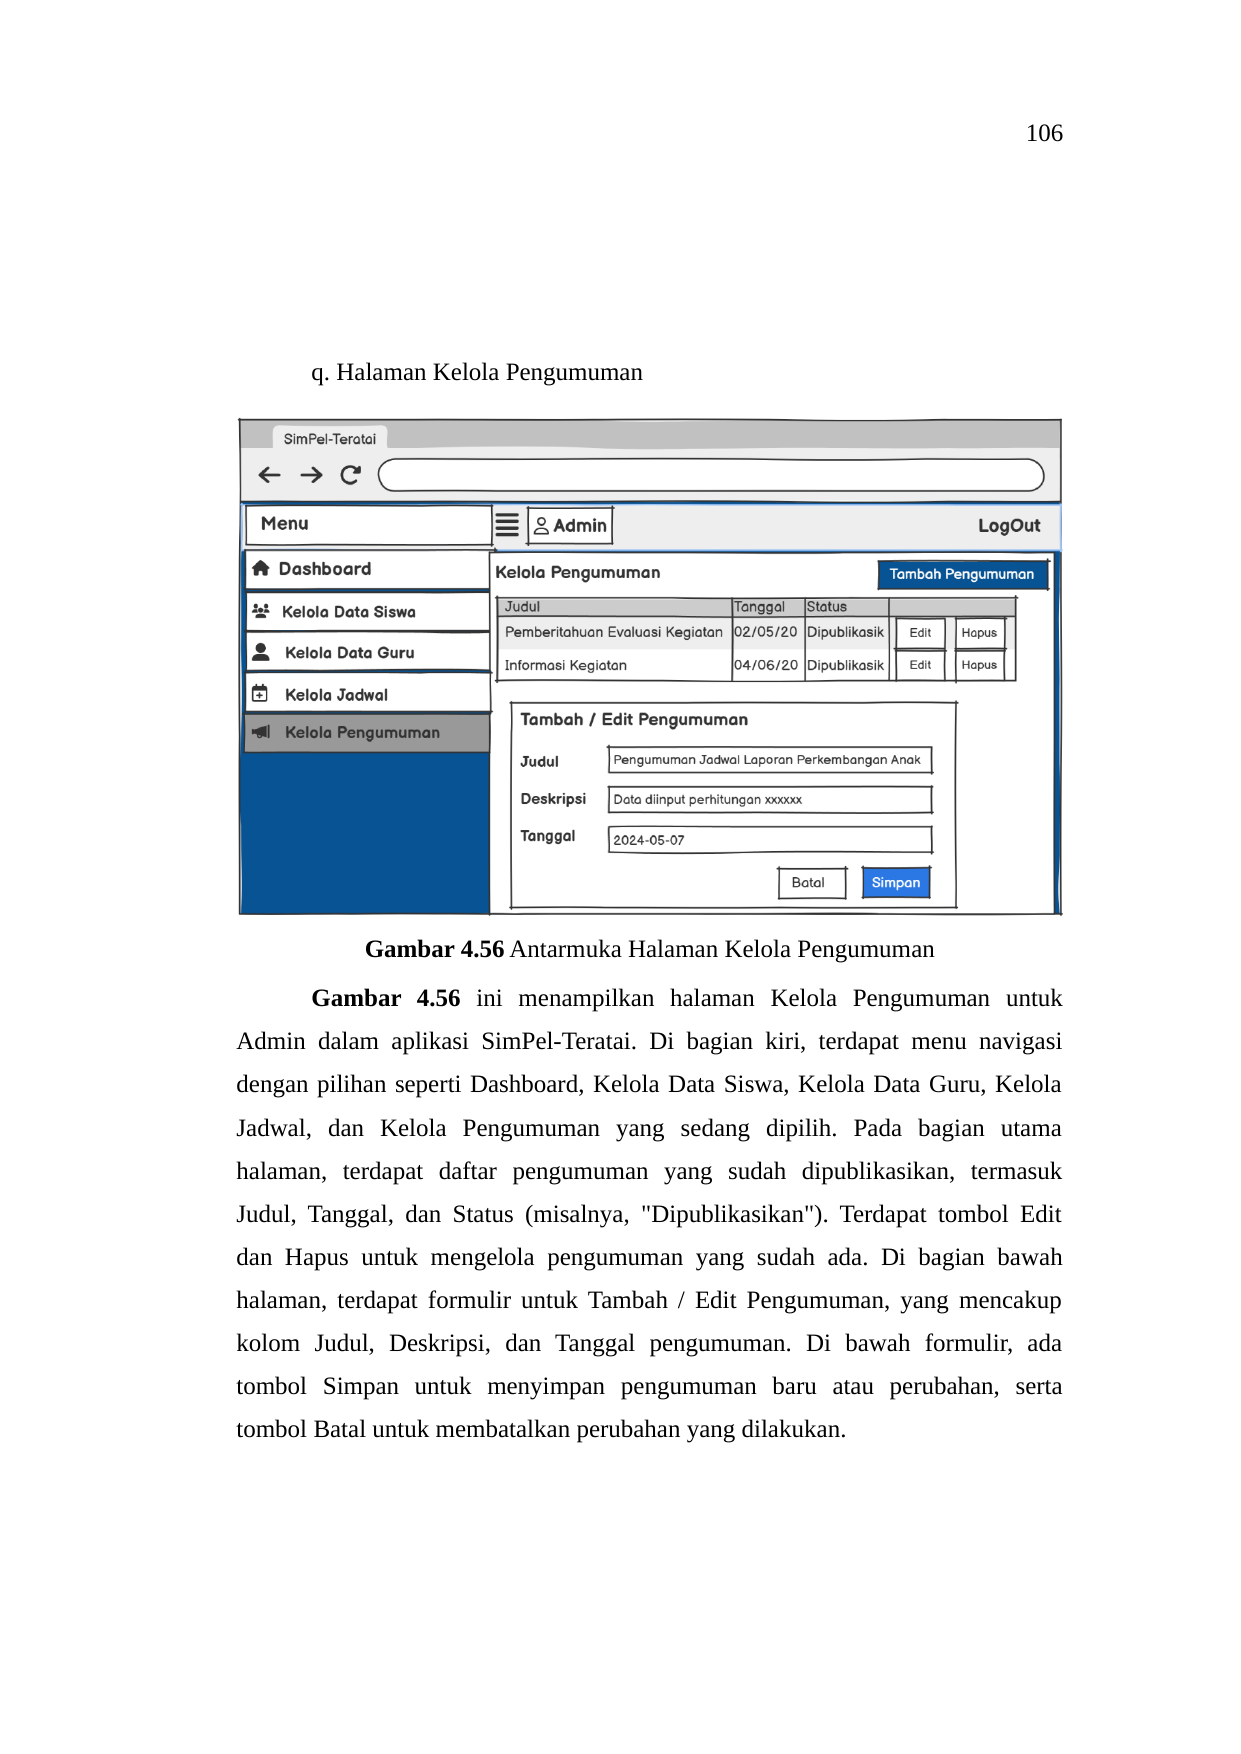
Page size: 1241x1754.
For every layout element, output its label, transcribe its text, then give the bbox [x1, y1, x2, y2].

text Gambar 4.56 Antarmuka Halaman Kelola Pengumuman [236, 934, 1063, 962]
text Gambar 4.56 ini menampilkan halaman Kelola Pengumuman untuk Admin dalam aplikasi SimPel-Teratai. Di bagian kiri, terdapat menu navigasi dengan pilihan seperti Dashboard, Kelola Data Siswa, Kelola Data Guru, Kelola Jadwal, dan Kelola Pengumuman yang sedang dipilih. Pada bagian utama halaman, terdapat daftar pengumuman yang sudah dipublikasikan, termasuk Judul, Tanggal, dan Status (misalnya, "Dipublikasikan"). Terdapat tombol Edit dan Hapus untuk mengelola pengumuman yang sudah ada. Di bagian bawah halaman, terdapat formulir untuk Tambah / Edit Pengumuman, yang mencakup kolom Judul, Deskripsi, dan Tanggal pengumuman. Di bawah formulir, ada tombol Simpan untuk menyimpan pengumuman baru atau perubahan, serta tombol Batal untuk membatalkan perubahan yang dilakukan. [236, 983, 1063, 1443]
picture [236, 417, 1063, 917]
list q. Halaman Kelola Pengumuman [311, 357, 1063, 386]
